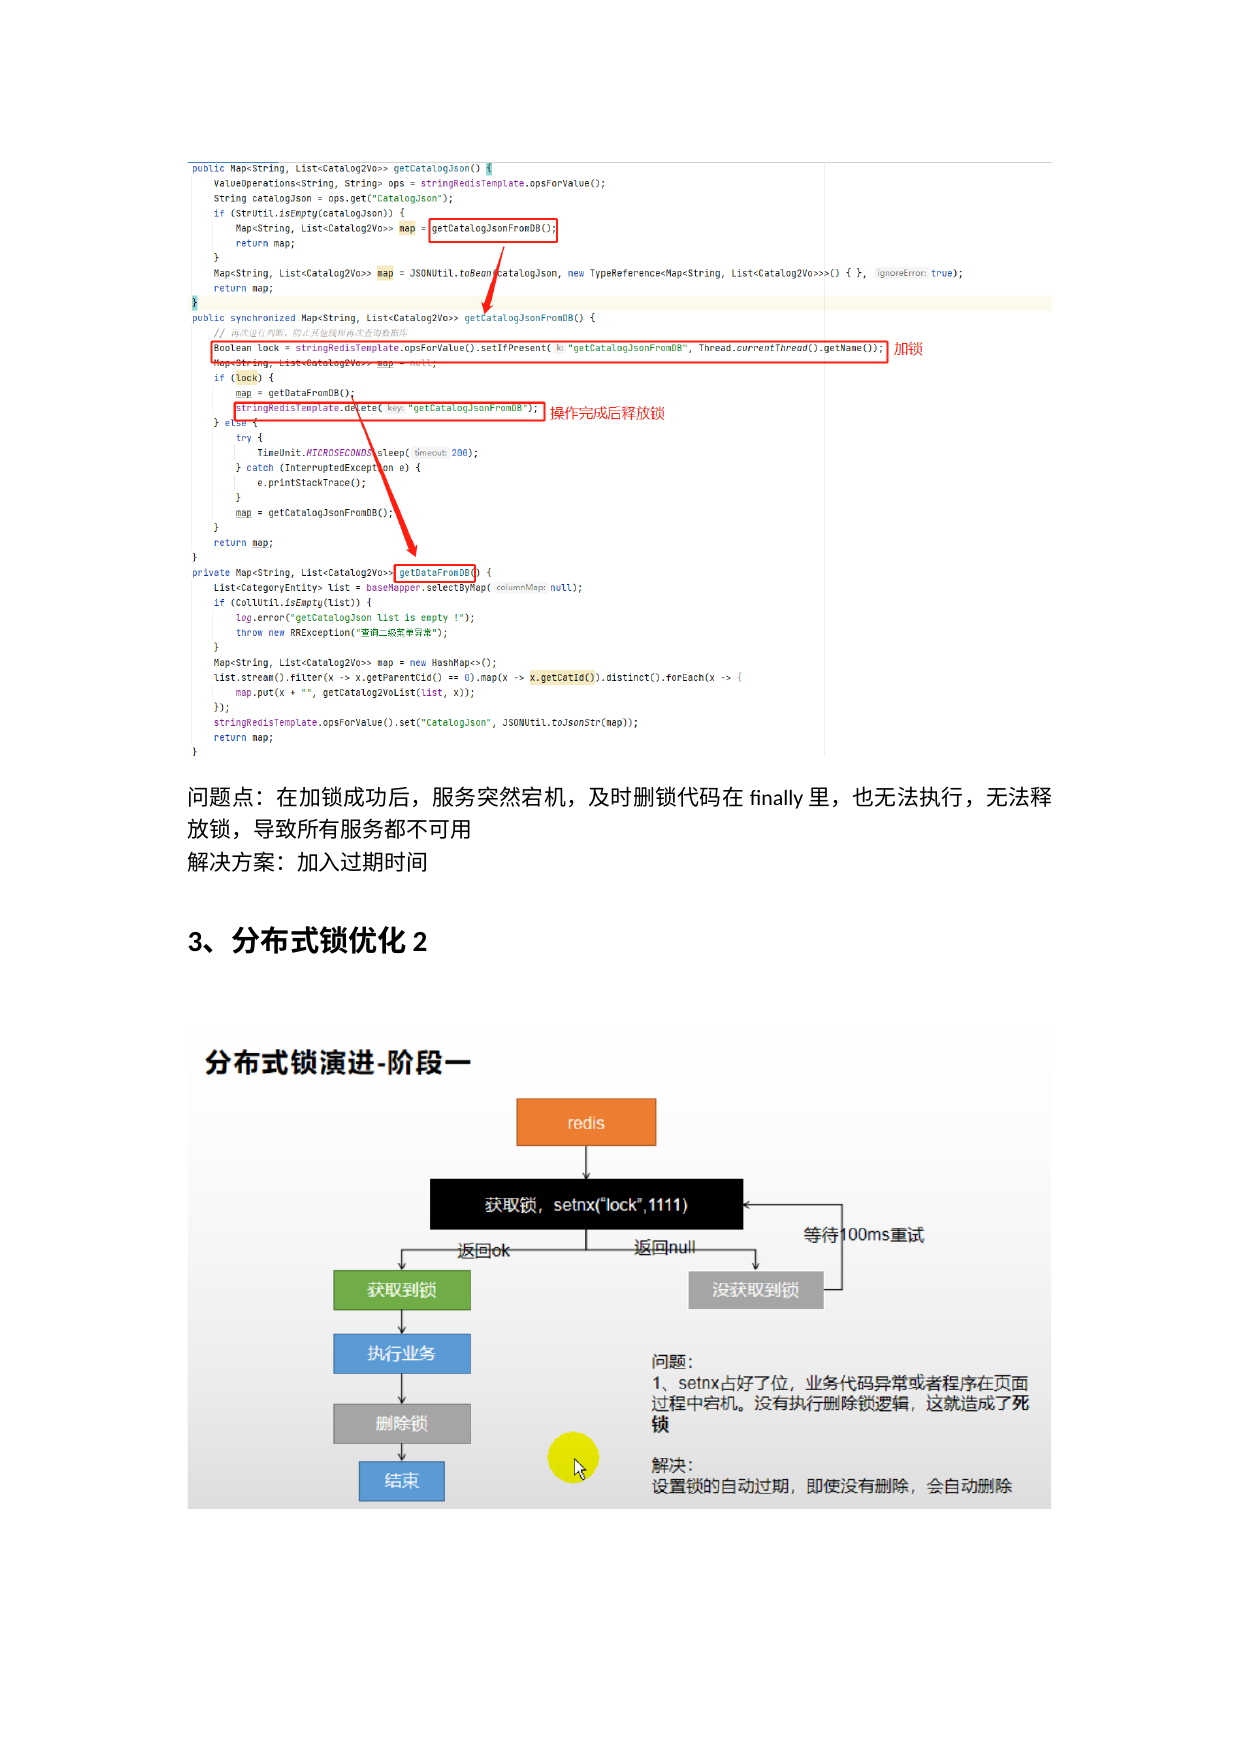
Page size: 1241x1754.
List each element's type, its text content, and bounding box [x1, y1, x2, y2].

subtitle 分布式锁优化2 [187, 906, 1053, 971]
text 问题点：在加锁成功后，服务突然宕机，及时删锁代码在finally里，也无法执行，无法释放锁，导致所有服务都不可用 [187, 779, 1053, 844]
picture [187, 162, 1053, 756]
text 解决方案：加入过期时间 [187, 844, 1053, 877]
picture [187, 1024, 1052, 1509]
